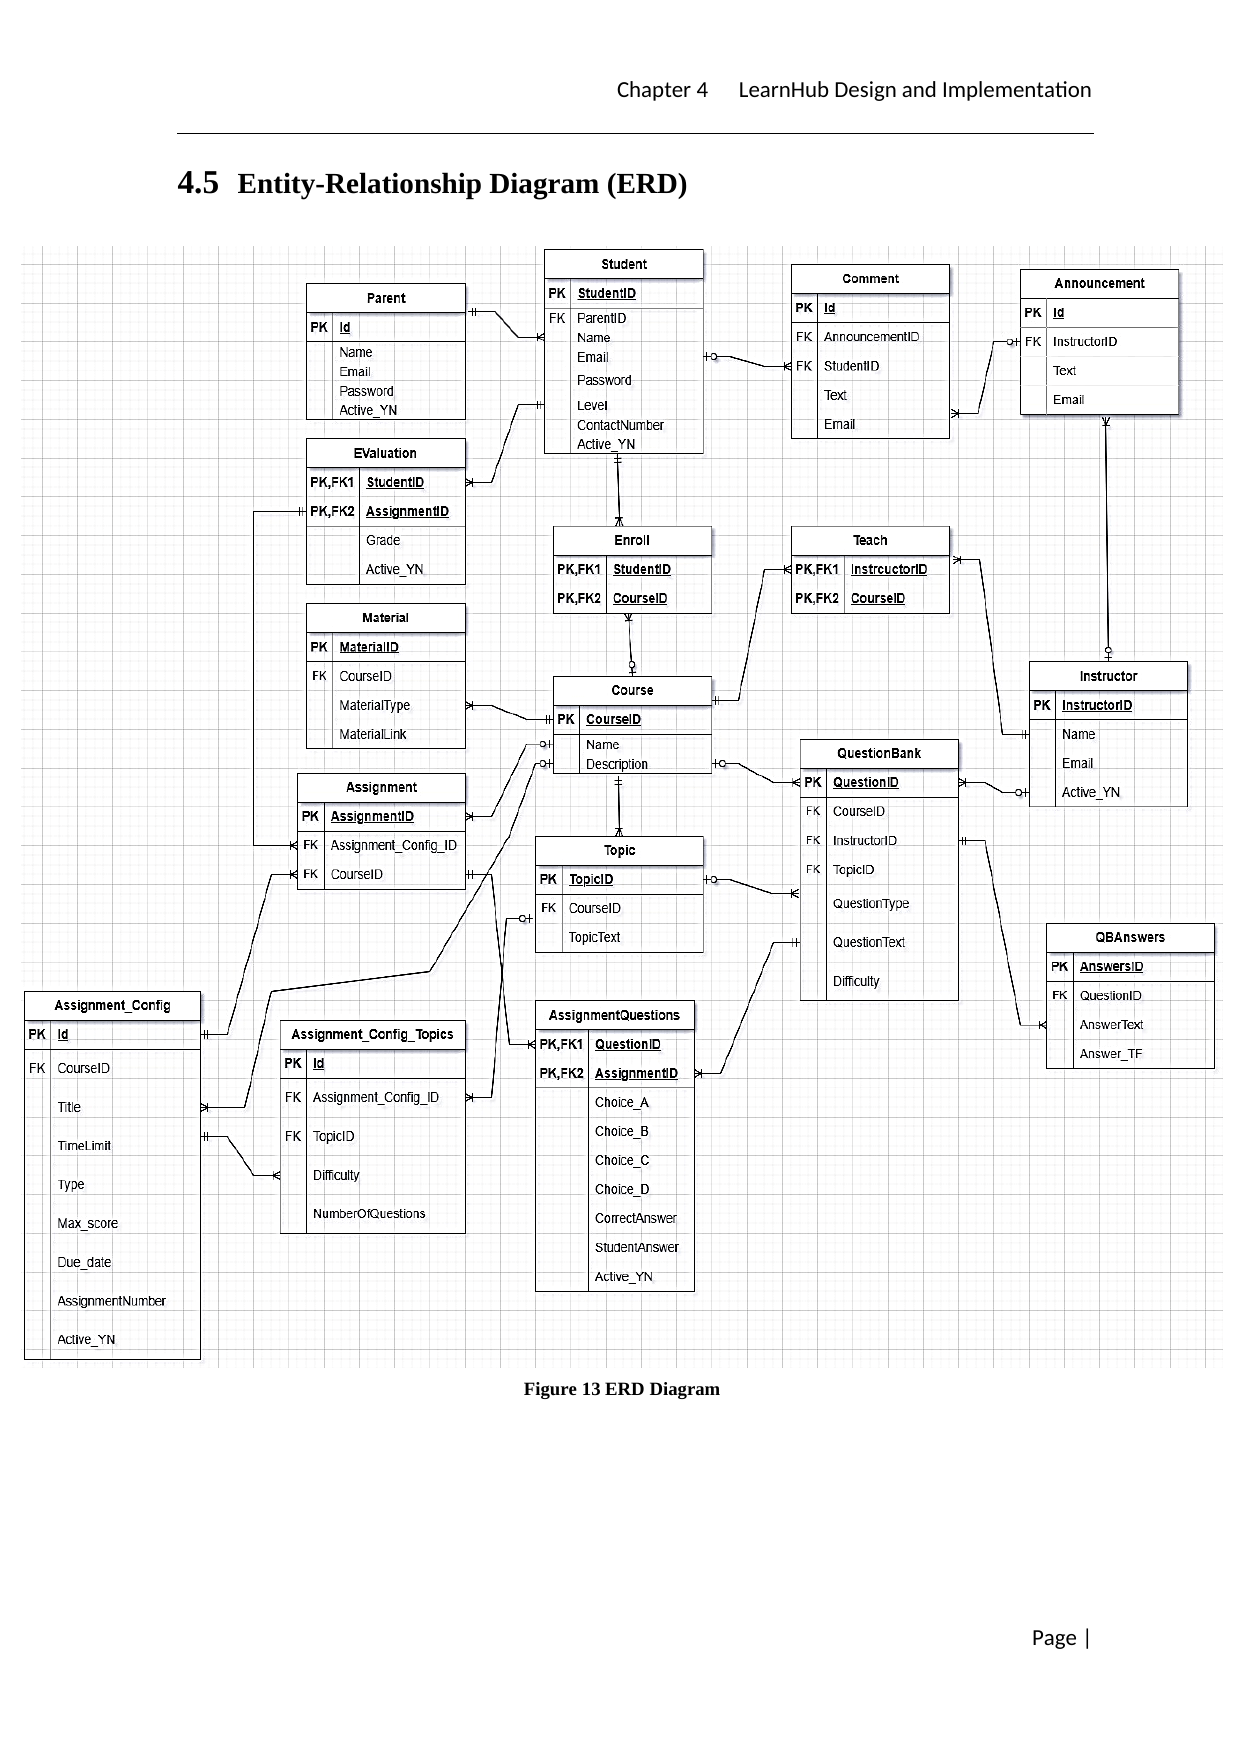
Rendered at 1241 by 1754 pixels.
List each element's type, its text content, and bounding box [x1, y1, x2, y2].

picture [21, 246, 1223, 1368]
list Entity-Relationship Diagram (ERD) [177, 162, 1092, 200]
